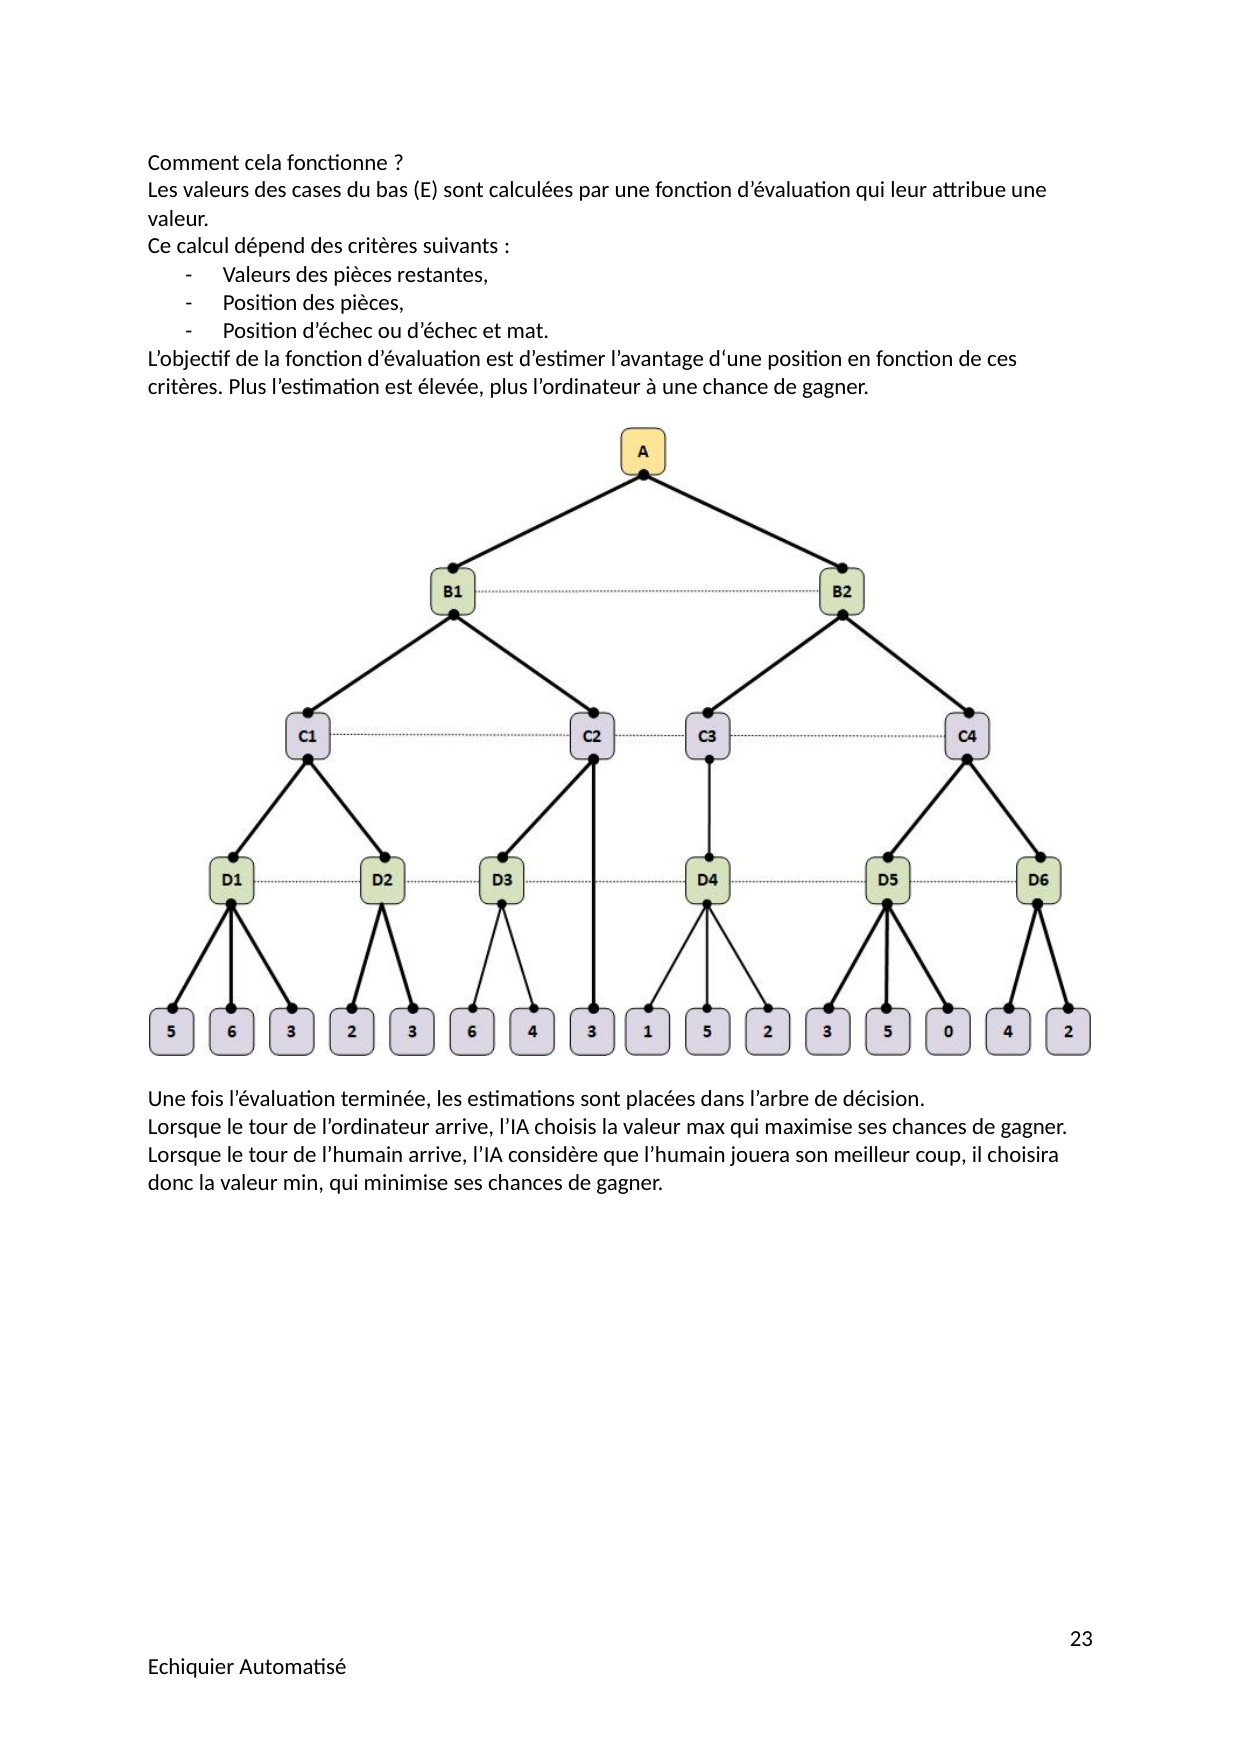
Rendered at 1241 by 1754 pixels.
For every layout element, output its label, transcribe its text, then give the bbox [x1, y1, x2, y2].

picture [148, 427, 1092, 1056]
text Lorsque le tour de l’humain arrive, l’IA considère que l’humain jouera son meilleur coup, il choisira donc la valeur min, qui minimise ses chances de gagner. [148, 1140, 1093, 1196]
list Position des pièces, [185, 288, 1093, 316]
text Lorsque le tour de l’ordinateur arrive, l’IA choisis la valeur max qui maximise ses chances de gagner. [148, 1112, 1093, 1140]
list Position d’échec ou d’échec et mat. [185, 316, 1093, 344]
text Ce calcul dépend des critères suivants : [148, 232, 1093, 260]
text Les valeurs des cases du bas (E) sont calculées par une fonction d’évaluation qui leur attribue une valeur. [148, 176, 1093, 232]
text Une fois l’évaluation terminée, les estimations sont placées dans l’arbre de décision. [148, 1084, 1093, 1112]
list Valeurs des pièces restantes, [185, 260, 1093, 288]
text L’objectif de la fonction d’évaluation est d’estimer l’avantage d‘une position en fonction de ces critères. Plus l’estimation est élevée, plus l’ordinateur à une chance de gagner. [148, 344, 1093, 400]
text Comment cela fonctionne ? [148, 148, 1093, 176]
